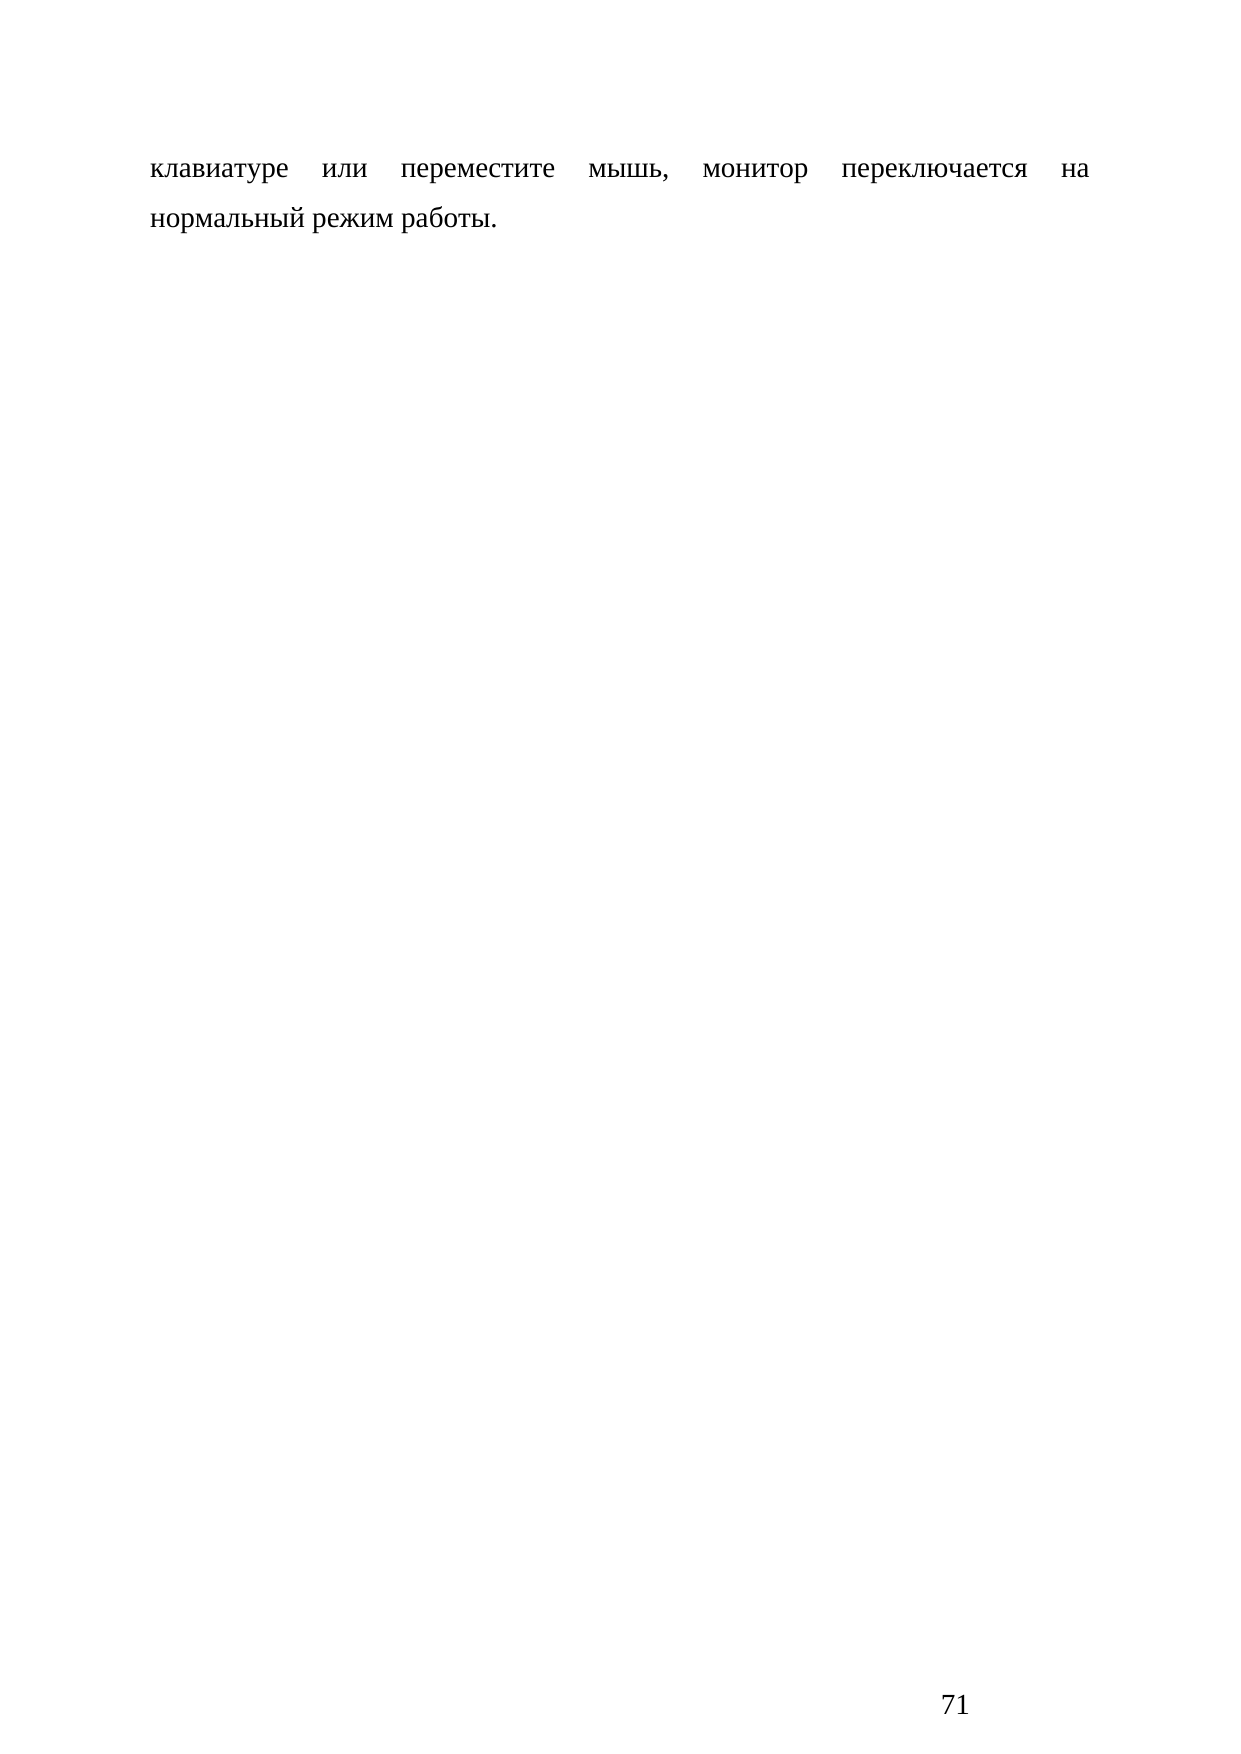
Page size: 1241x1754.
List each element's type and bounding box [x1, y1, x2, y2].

text [150, 150, 1090, 234]
